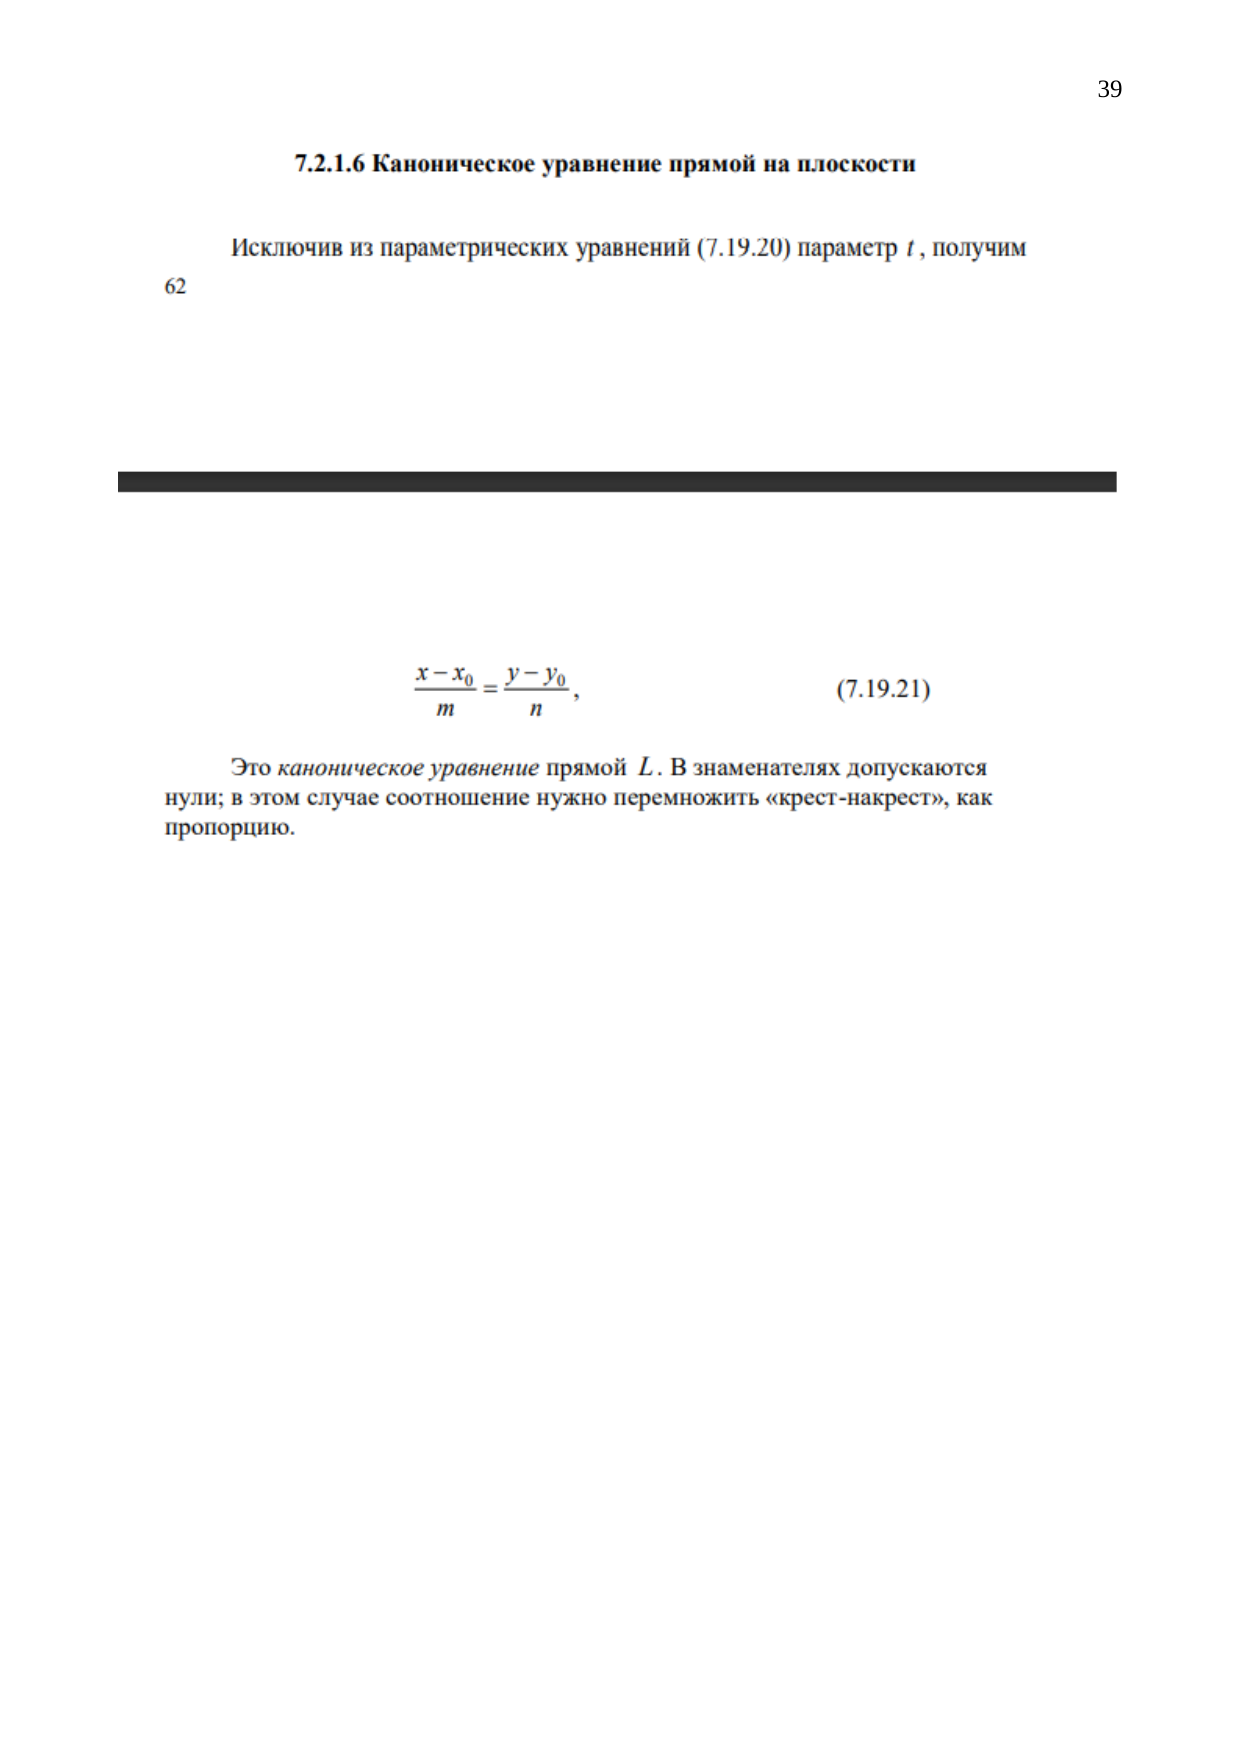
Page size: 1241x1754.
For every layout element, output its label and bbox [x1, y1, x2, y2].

picture [118, 131, 1117, 874]
